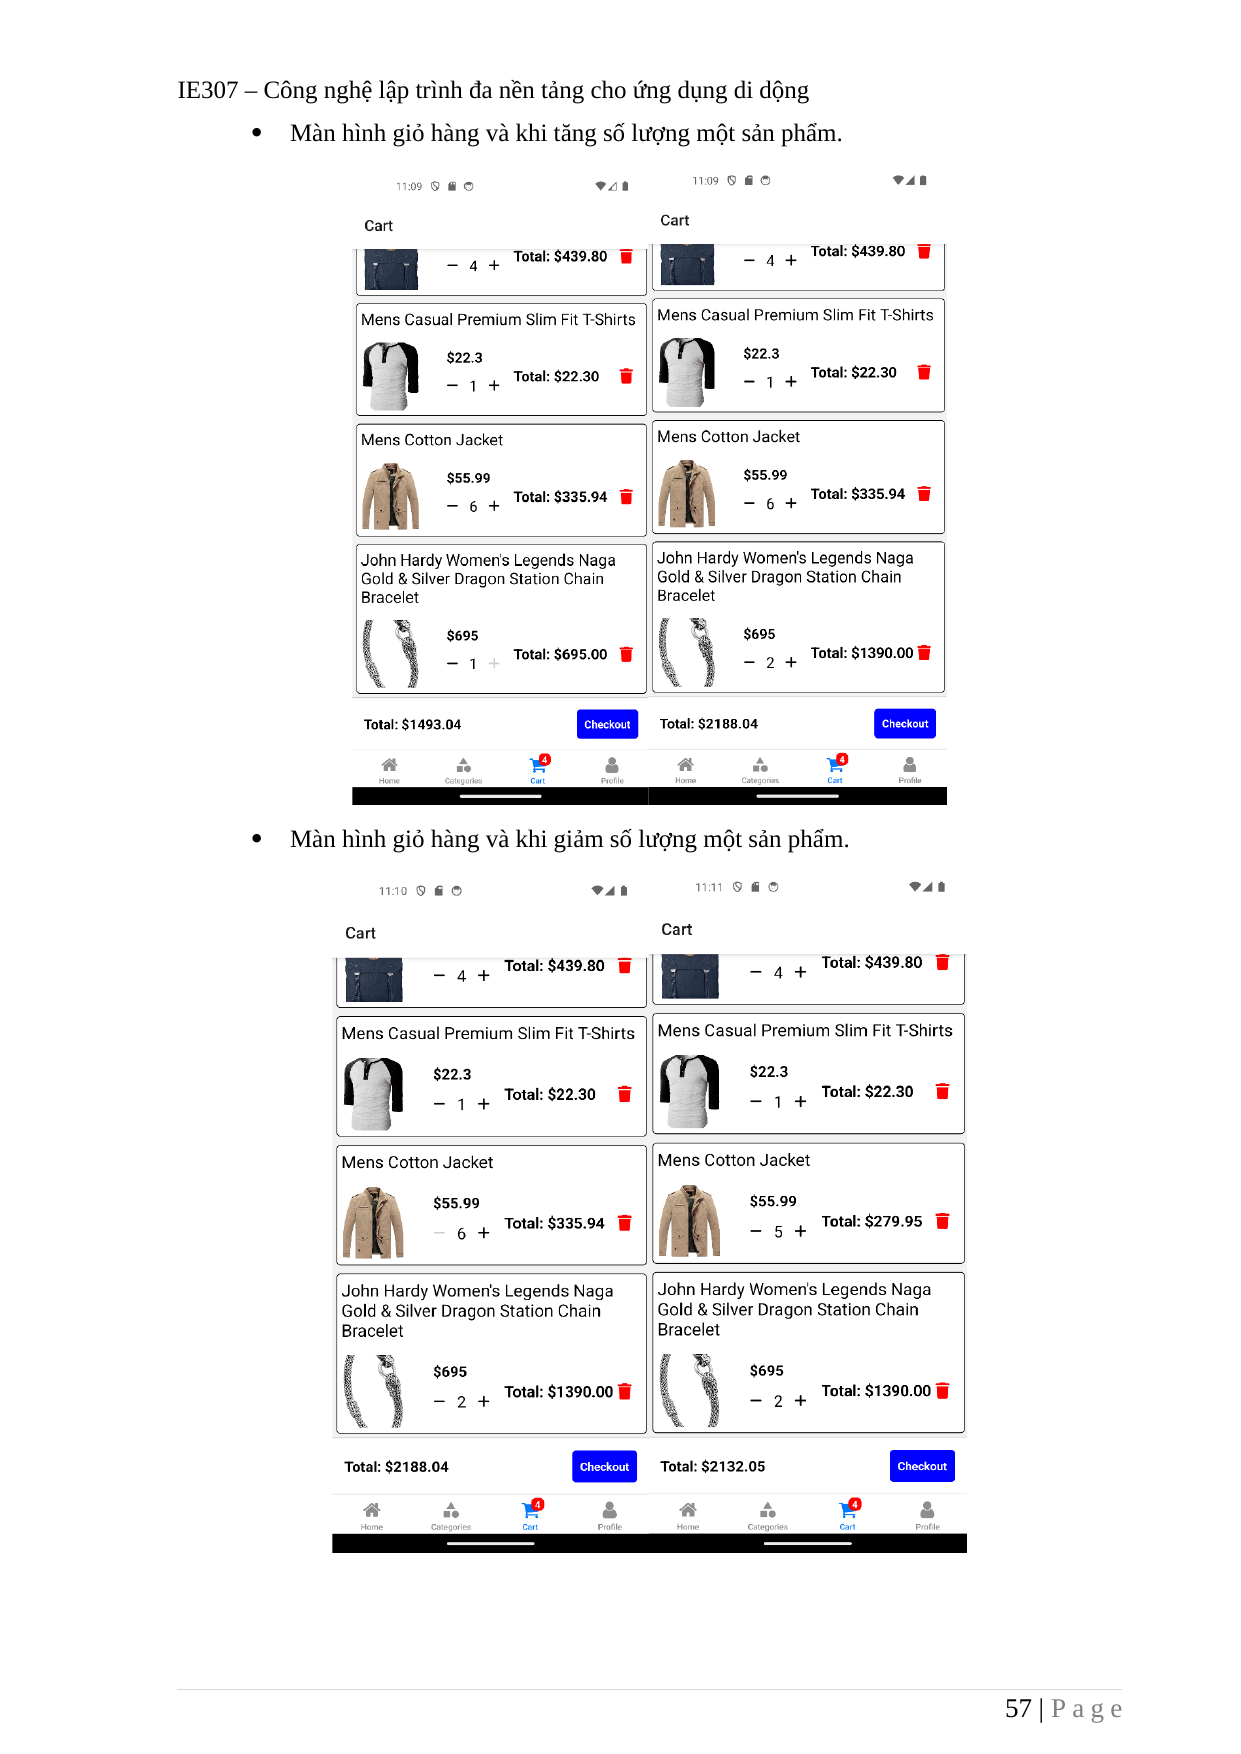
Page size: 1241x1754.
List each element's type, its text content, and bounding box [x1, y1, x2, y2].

picture [352, 157, 947, 805]
subtitle Màn hình giỏ hàng và khi giảm số lượng một sản phẩm. [252, 824, 1122, 852]
picture [332, 863, 967, 1553]
subtitle Màn hình giỏ hàng và khi tăng số lượng một sản phẩm. [252, 118, 1122, 147]
